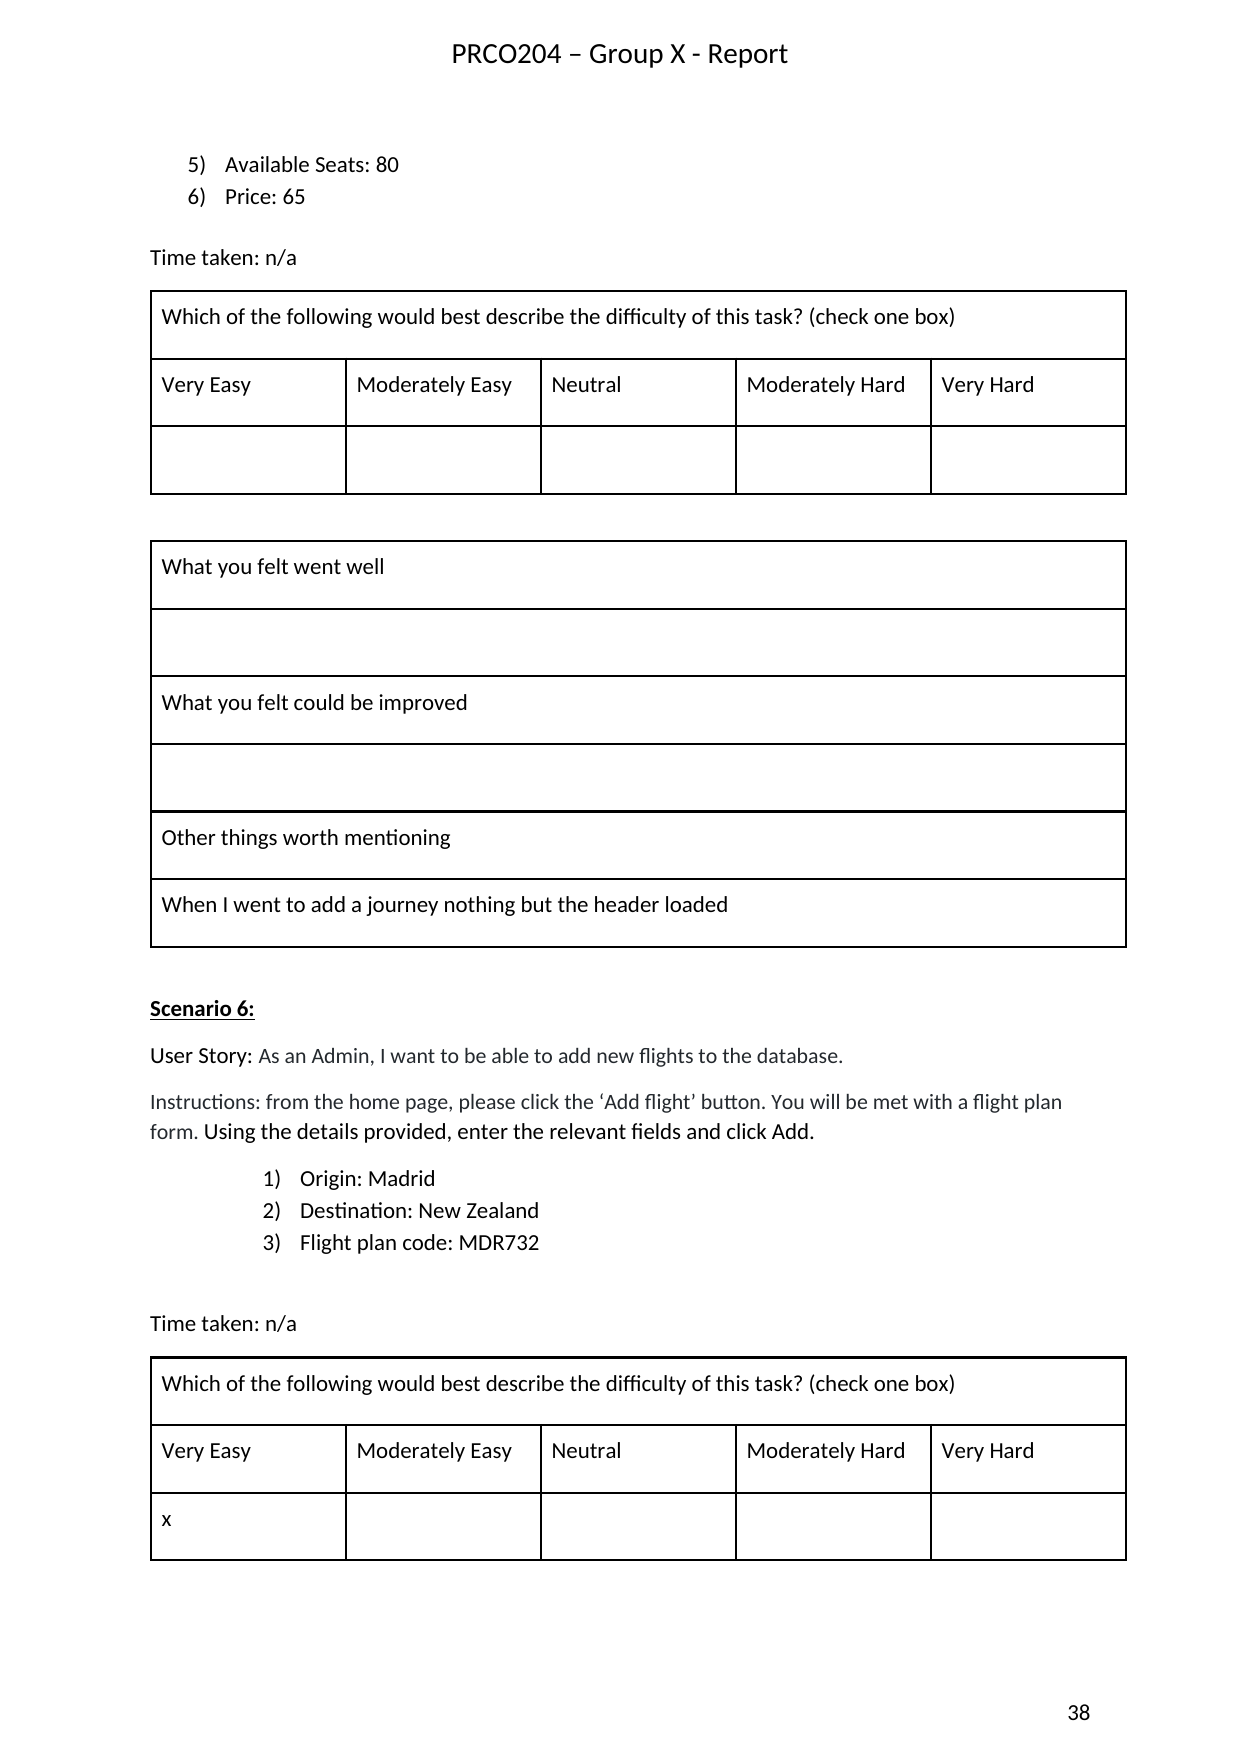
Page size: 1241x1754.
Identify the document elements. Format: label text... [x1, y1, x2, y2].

table_cell When I went to add a journey nothing but the header loaded [152, 880, 1125, 946]
text Time taken: n/a [150, 1309, 1090, 1337]
table_cell Neutral [542, 360, 735, 425]
list Origin: Madrid [262, 1164, 1090, 1192]
table_cell [347, 427, 540, 493]
table_cell [737, 1494, 930, 1559]
table_cell Moderately Hard [737, 360, 930, 425]
table_header Which of the following would best describe the difficulty of this task? (check one box) [152, 1359, 1125, 1424]
table_cell [347, 1494, 540, 1559]
list Price: 65 [187, 182, 1090, 210]
table_cell Moderately Easy [347, 1426, 540, 1492]
table_header What you felt went well [152, 542, 1125, 608]
list Available Seats: 80 [187, 150, 1090, 178]
table_cell [152, 745, 1125, 810]
table_cell What you felt could be improved [152, 677, 1125, 743]
table_cell [152, 610, 1125, 675]
table_cell [542, 427, 735, 493]
table_cell [542, 1494, 735, 1559]
text Instructions: from the home page, please click the ‘Add flight’ button. You will be met with a flight plan form. Using the details provided, enter the relevant fields and click Add. [150, 1088, 1090, 1145]
table_cell Very Hard [932, 1426, 1125, 1492]
text User Story: As an Admin, I want to be able to add new flights to the database. [150, 1041, 1090, 1069]
table_cell Very Hard [932, 360, 1125, 425]
text Time taken: n/a [150, 243, 1090, 271]
table_cell Very Easy [152, 360, 345, 425]
table_cell [932, 427, 1125, 493]
table_header Which of the following would best describe the difficulty of this task? (check one box) [152, 292, 1125, 358]
table_cell [932, 1494, 1125, 1559]
table_cell Very Easy [152, 1426, 345, 1492]
table_cell [737, 427, 930, 493]
table_cell Moderately Easy [347, 360, 540, 425]
table_cell x [152, 1494, 345, 1559]
list Destination: New Zealand [262, 1196, 1090, 1224]
table_cell Neutral [542, 1426, 735, 1492]
text Scenario 6: [150, 994, 1090, 1023]
table_cell [152, 427, 345, 493]
list Flight plan code: MDR732 [262, 1228, 1090, 1256]
table_cell Other things worth mentioning [152, 813, 1125, 878]
table_cell Moderately Hard [737, 1426, 930, 1492]
